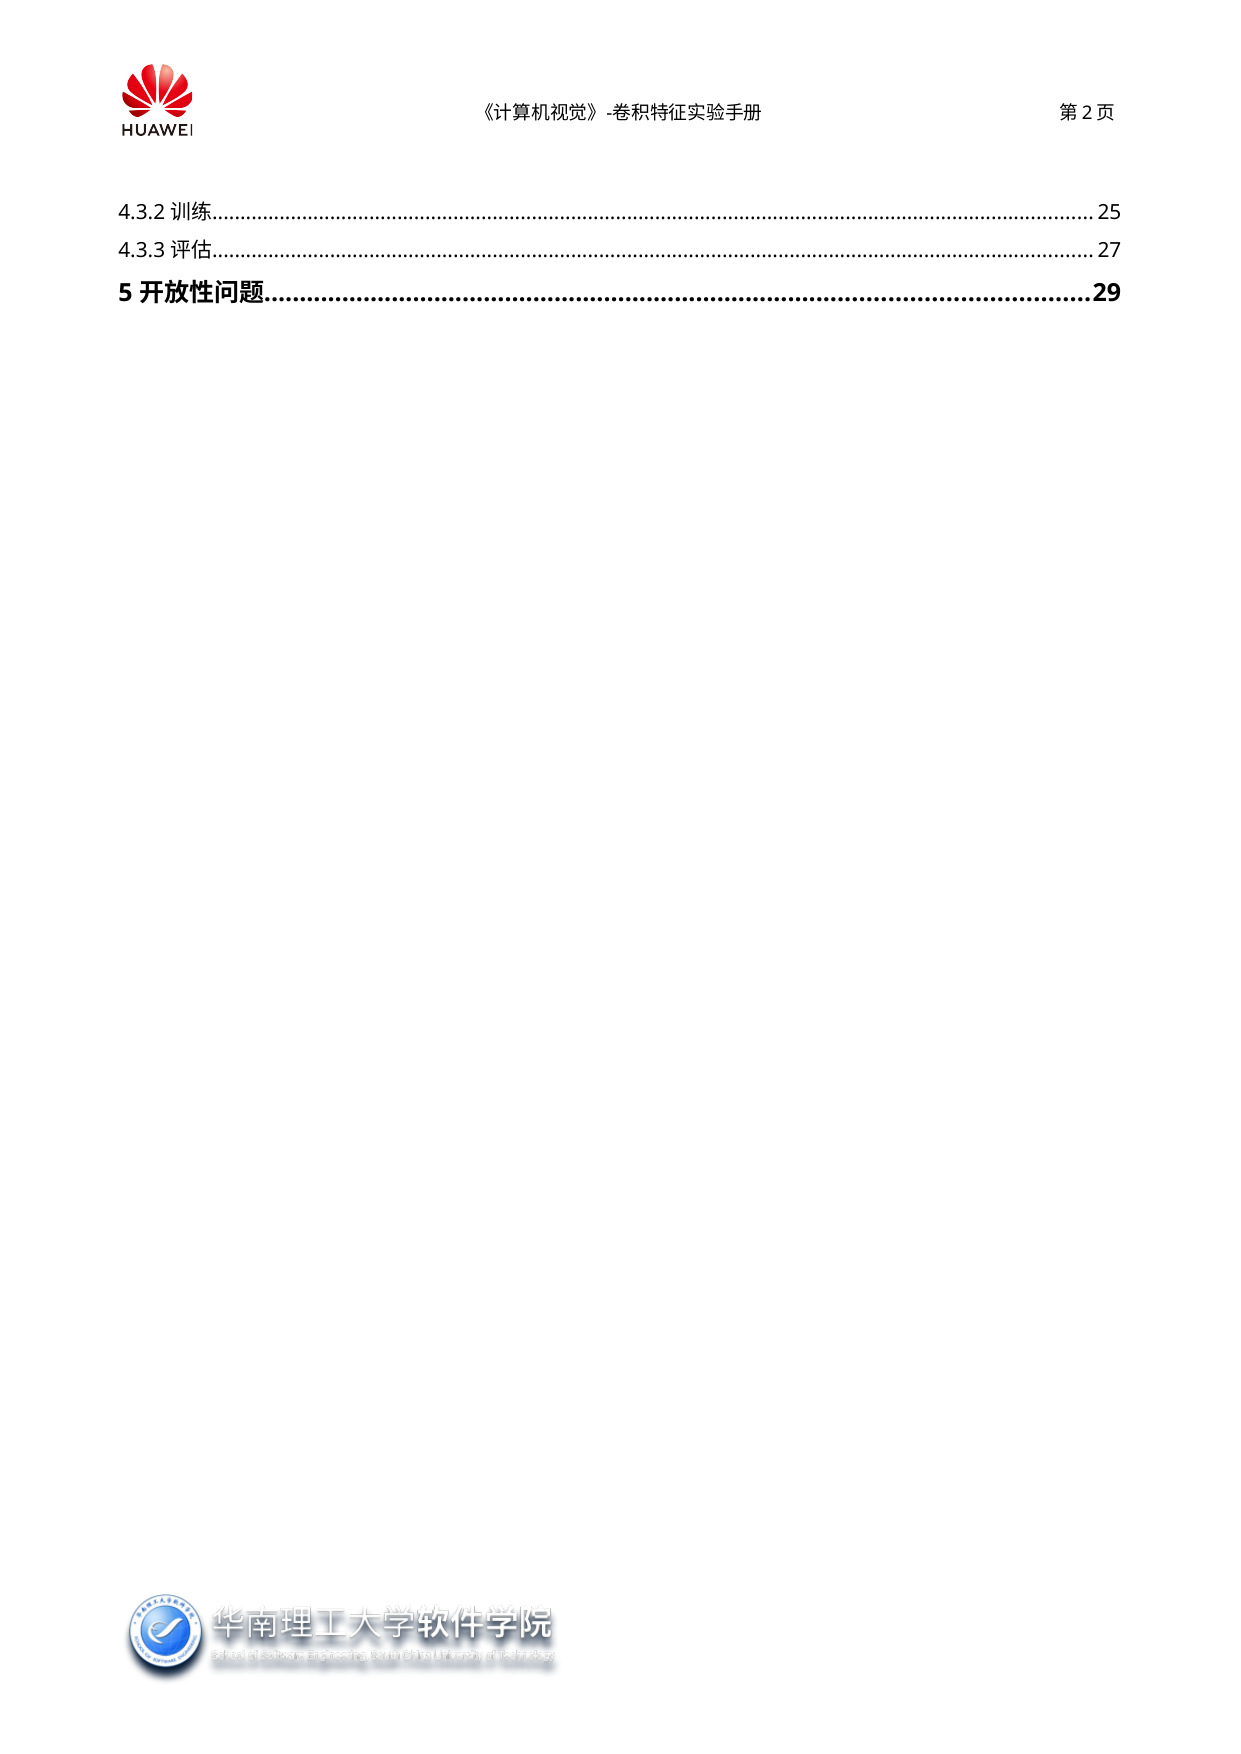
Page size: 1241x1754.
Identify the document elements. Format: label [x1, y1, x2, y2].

picture [122, 64, 193, 136]
picture [127, 1594, 557, 1672]
